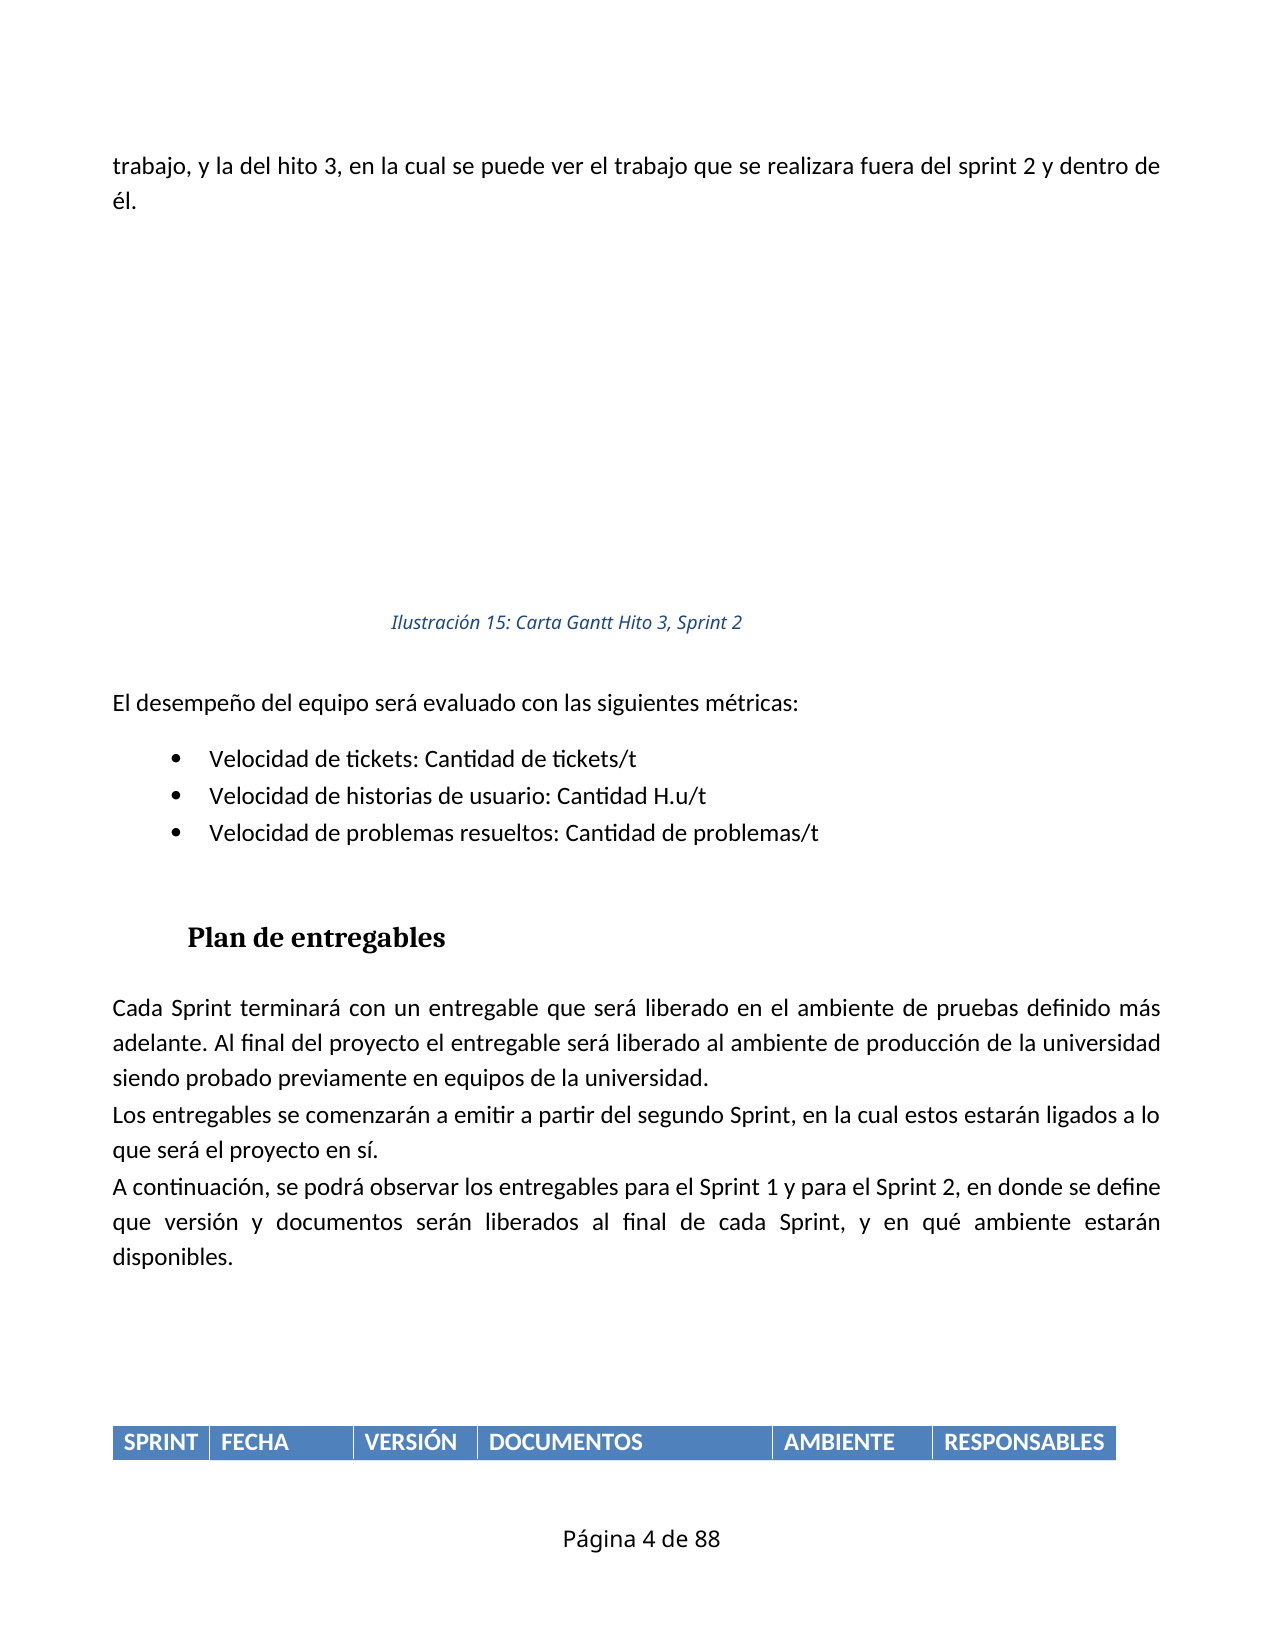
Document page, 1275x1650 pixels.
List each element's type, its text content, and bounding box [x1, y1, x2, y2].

text A continuación, se podrá observar los entregables para el Sprint 1 y para el Sprint 2, en donde se define que versión y documentos serán liberados al final de cada Sprint, y en qué ambiente estarán disponibles. [112, 1171, 1162, 1272]
text El desempeño del equipo será evaluado con las siguientes métricas: [112, 687, 1162, 718]
table_header VERSIÓN [353, 1426, 478, 1460]
table_header AMBIENTE [773, 1426, 933, 1460]
table_header SPRINT [113, 1426, 209, 1460]
text Cada Sprint terminará con un entregable que será liberado en el ambiente de pruebas definido más adelante. Al final del proyecto el entregable será liberado al ambiente de producción de la universidad siendo probado previamente en equipos de la universidad. [112, 992, 1162, 1093]
list Velocidad de problemas resueltos: Cantidad de problemas/t [172, 817, 1162, 848]
subtitle Plan de entregables [187, 921, 1162, 954]
table_header RESPONSABLES [933, 1426, 1116, 1460]
text Los entregables se comenzarán a emitir a partir del segundo Sprint, en la cual estos estarán ligados a lo que será el proyecto en sí. [112, 1099, 1162, 1165]
list Velocidad de tickets: Cantidad de tickets/t [172, 743, 1162, 774]
table_header DOCUMENTOS [478, 1426, 773, 1460]
table_header FECHA [210, 1426, 353, 1460]
list Velocidad de historias de usuario: Cantidad H.u/t [172, 780, 1162, 811]
